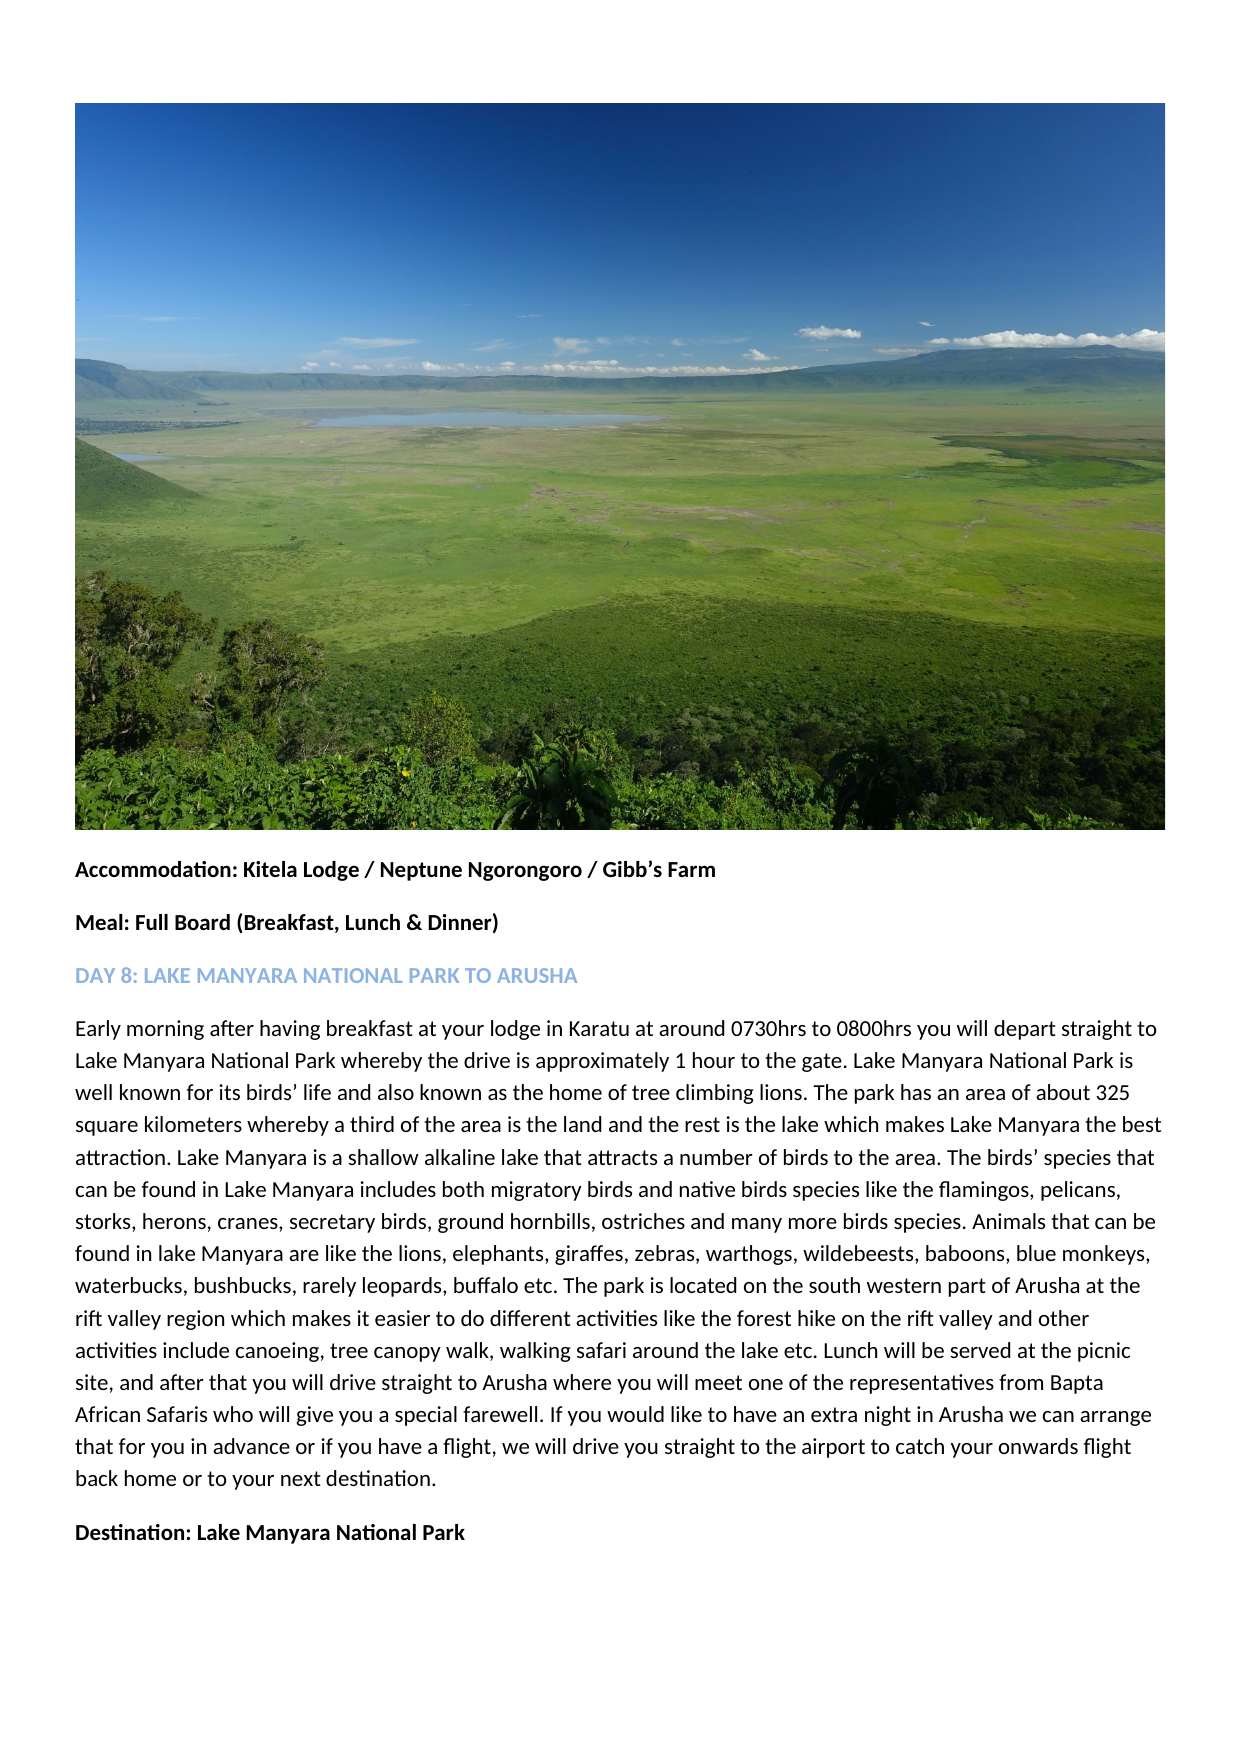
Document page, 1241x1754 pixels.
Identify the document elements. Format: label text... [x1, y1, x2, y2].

text Destination: Lake Manyara National Park [75, 1518, 1165, 1546]
picture [75, 103, 1166, 830]
text DAY 8: LAKE MANYARA NATIONAL PARK TO ARUSHA [75, 961, 1165, 989]
text Meal: Full Board (Breakfast, Lunch & Dinner) [75, 908, 1165, 936]
text Early morning after having breakfast at your lodge in Karatu at around 0730hrs to 0800hrs you will depart straight to Lake Manyara National Park whereby the drive is approximately 1 hour to the gate. Lake Manyara National Park is well known for its birds’ life and also known as the home of tree climbing lions. The park has an area of about 325 square kilometers whereby a third of the area is the land and the rest is the lake which makes Lake Manyara the best attraction. Lake Manyara is a shallow alkaline lake that attracts a number of birds to the area. The birds’ species that can be found in Lake Manyara includes both migratory birds and native birds species like the flamingos, pelicans, storks, herons, cranes, secretary birds, ground hornbills, ostriches and many more birds species. Animals that can be found in lake Manyara are like the lions, elephants, giraffes, zebras, warthogs, wildebeests, baboons, blue monkeys, waterbucks, bushbucks, rarely leopards, buffalo etc. The park is located on the south western part of Arusha at the rift valley region which makes it easier to do different activities like the forest hike on the rift valley and other activities include canoeing, tree canopy walk, walking safari around the lake etc. Lunch will be served at the picnic site, and after that you will drive straight to Arusha where you will meet one of the representatives from Bapta African Safaris who will give you a special farewell. If you would like to have an extra night in Arusha we can arrange that for you in advance or if you have a flight, we will drive you straight to the airport to catch your onwards flight back home or to your next destination. [75, 1014, 1165, 1493]
text Accommodation: Kitela Lodge / Neptune Ngorongoro / Gibb’s Farm [75, 855, 1165, 883]
